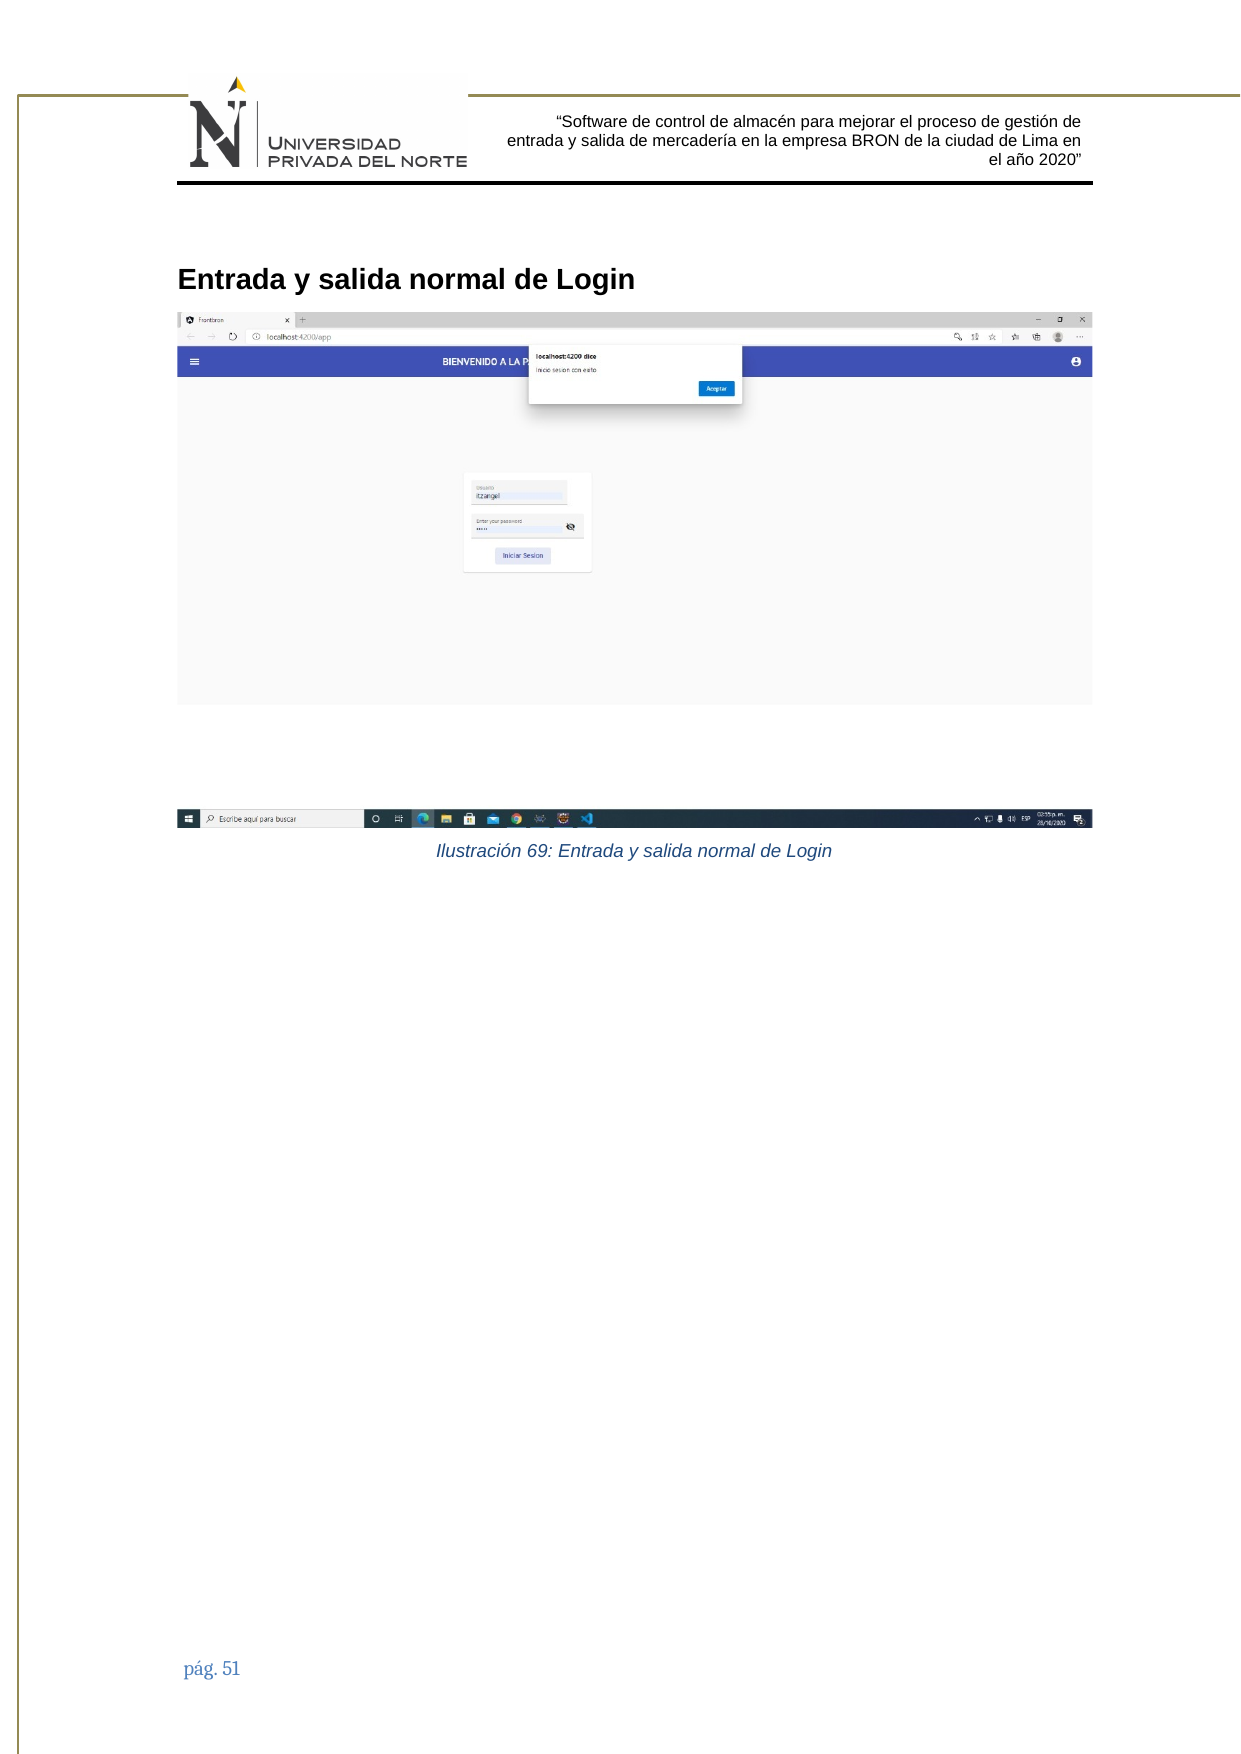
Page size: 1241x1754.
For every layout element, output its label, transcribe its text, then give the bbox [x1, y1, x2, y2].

picture [188, 73, 469, 169]
picture [177, 312, 1093, 828]
text Entrada y salida normal de Login [177, 262, 1092, 296]
